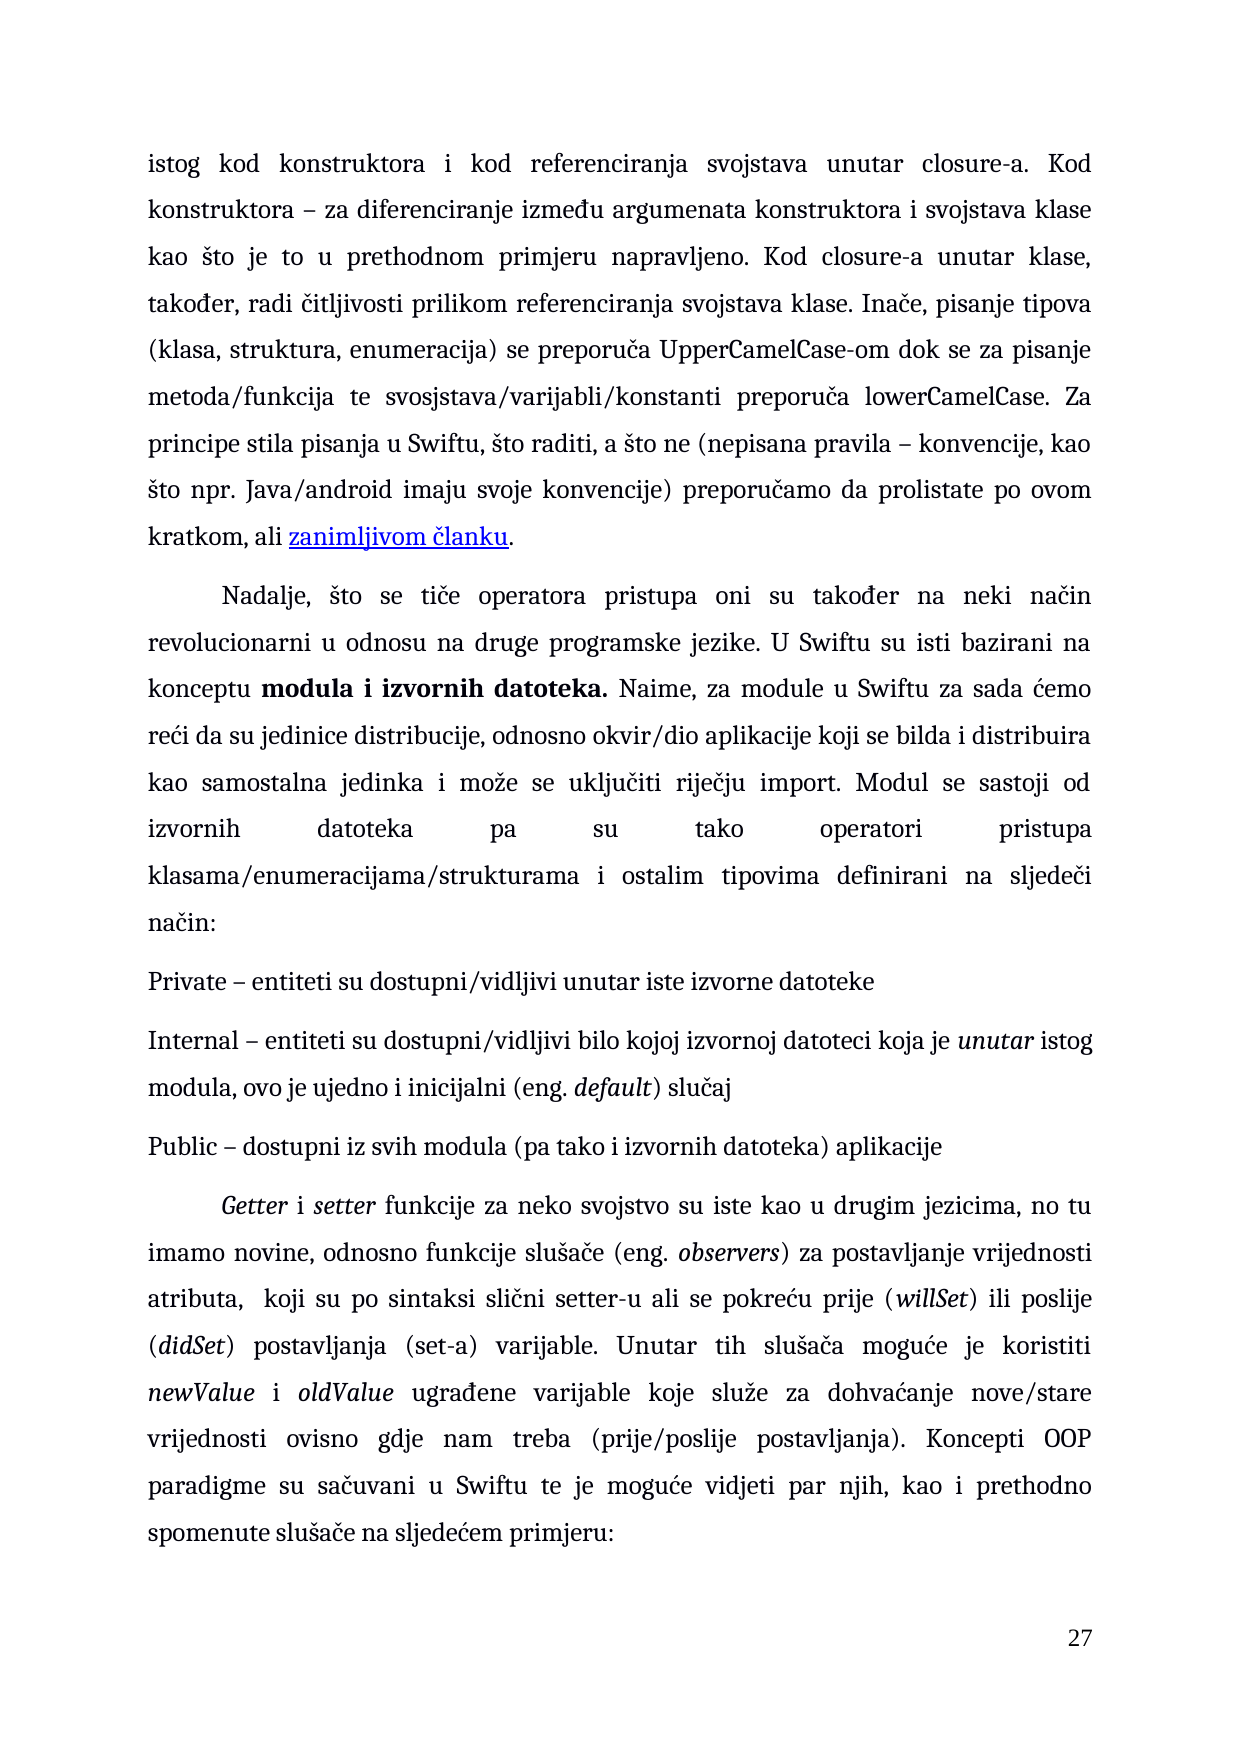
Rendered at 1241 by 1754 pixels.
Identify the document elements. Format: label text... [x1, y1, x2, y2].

text Private – entiteti su dostupni/vidljivi unutar iste izvorne datoteke [148, 966, 1093, 997]
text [148, 148, 1093, 552]
text Public – dostupni iz svih modula (pa tako i izvornih datoteka) aplikacije [148, 1131, 1093, 1162]
text Internal – entiteti su dostupni/vidljivi bilo kojoj izvornoj datoteci koja je unutar istog modula, ovo je ujedno i inicijalni (eng. default) slučaj [148, 1025, 1093, 1103]
text Getter i setter funkcije za neko svojstvo su iste kao u drugim jezicima, no tu imamo novine, odnosno funkcije slušače (eng. observers) za postavljanje vrijednosti atributa, koji su po sintaksi slični setter-u ali se pokreću prije (willSet) ili poslije (didSet) postavljanja (set-a) varijable. Unutar tih slušača moguće je koristiti newValue i oldValue ugrađene varijable koje služe za dohvaćanje nove/stare vrijednosti ovisno gdje nam treba (prije/poslije postavljanja). Koncepti OOP paradigme su sačuvani u Swiftu te je moguće vidjeti par njih, kao i prethodno spomenute slušače na sljedećem primjeru: [148, 1190, 1093, 1548]
text Nadalje, što se tiče operatora pristupa oni su također na neki način revolucionarni u odnosu na druge programske jezike. U Swiftu su isti bazirani na konceptu modula i izvornih datoteka. Naime, za module u Swiftu za sada ćemo reći da su jedinice distribucije, odnosno okvir/dio aplikacije koji se bilda i distribuira kao samostalna jedinka i može se uključiti riječju import. Modul se sastoji od izvornih datoteka pa su tako operatori pristupa klasama/enumeracijama/strukturama i ostalim tipovima definirani na sljedeči način: [148, 580, 1093, 938]
